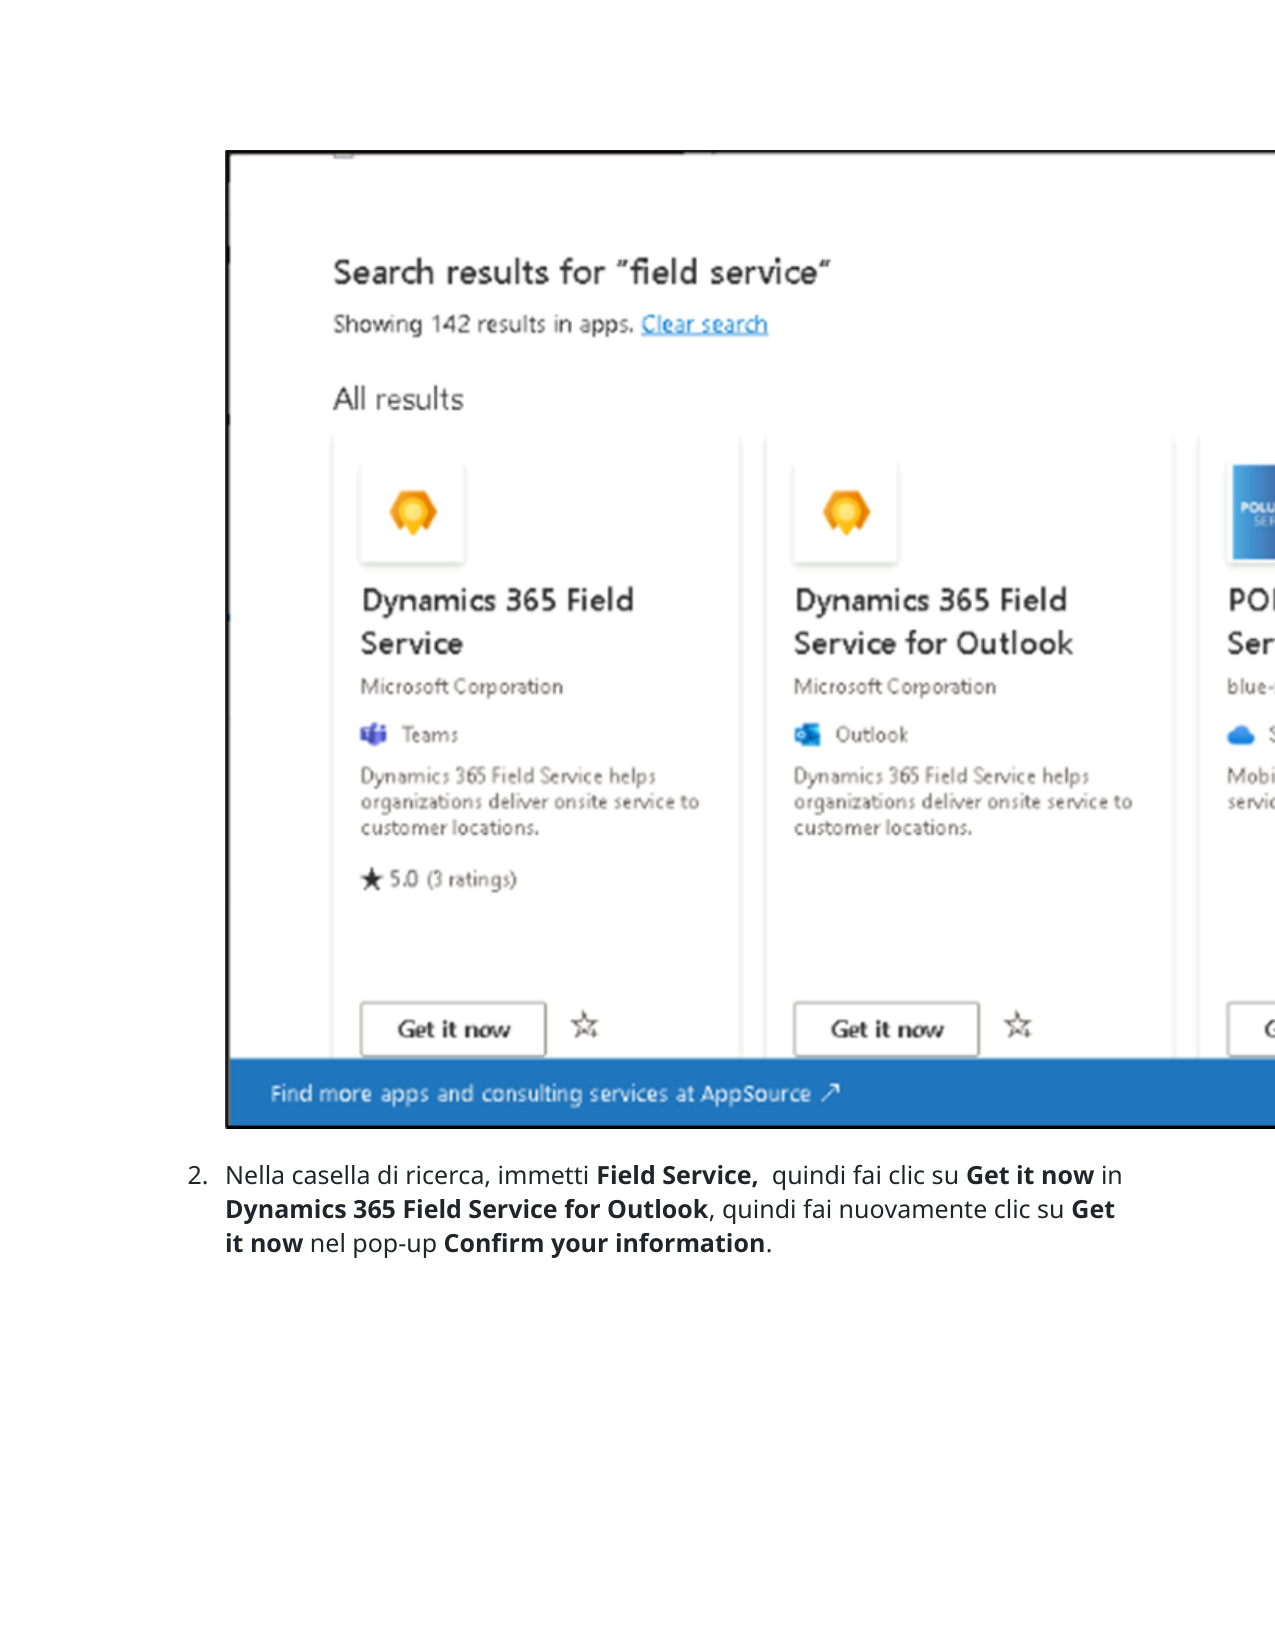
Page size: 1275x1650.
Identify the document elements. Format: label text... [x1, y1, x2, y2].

picture [225, 150, 1275, 1129]
list Nella casella di ricerca, immetti Field Service, quindi fai clic su Get it now in Dynamics 365 Field Service for Outlook, quindi fai nuovamente clic su Get it now nel pop-up Confirm your information. [187, 1157, 1125, 1259]
